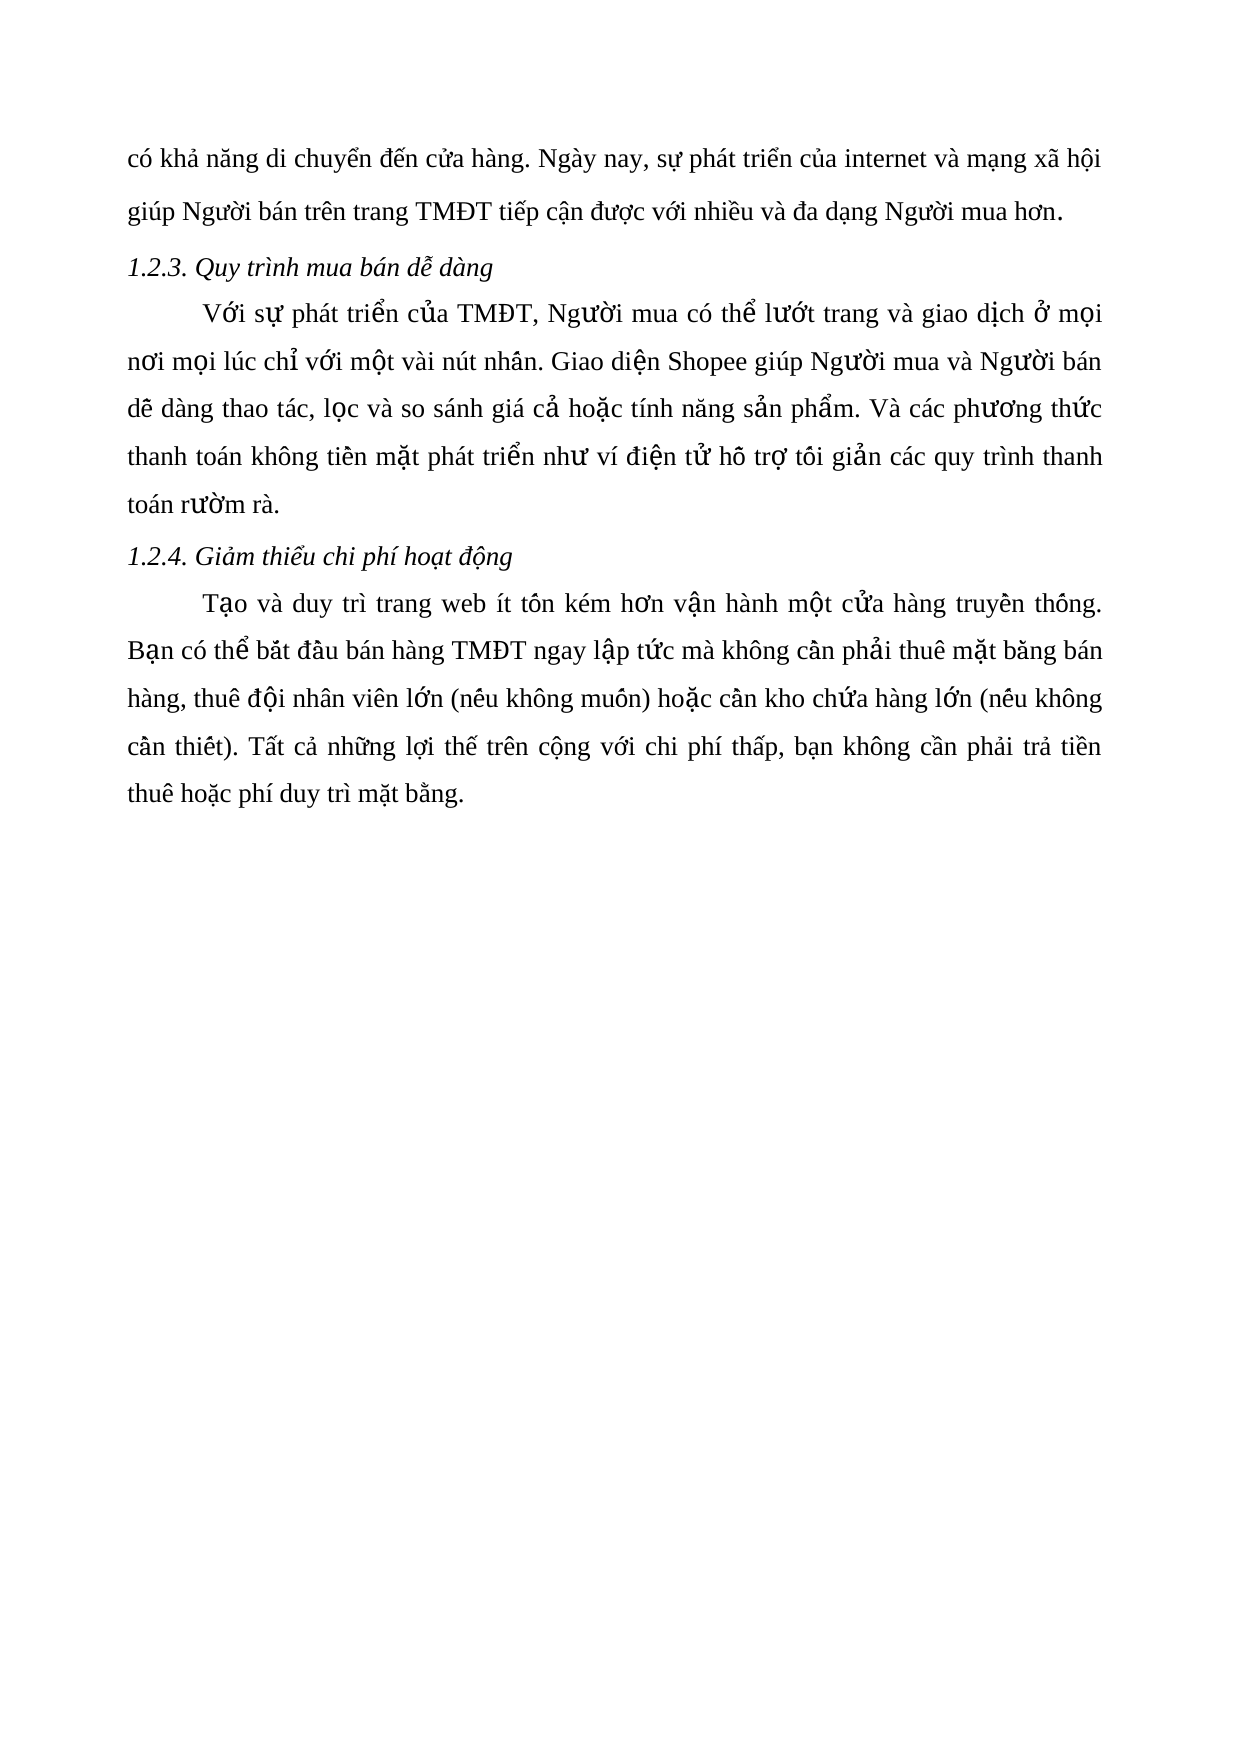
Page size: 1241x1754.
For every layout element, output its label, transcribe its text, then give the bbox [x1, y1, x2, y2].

subtitle 1.2.3. Quy trình mua bán dễ dàng [127, 251, 1103, 282]
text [127, 142, 1103, 228]
text Tạo và duy trì trang web ít tốn kém hơn vận hành một cửa hàng truyền thống. Bạn có thể bắt đầu bán hàng TMĐT ngay lập tức mà không cần phải thuê mặt bằng bán hàng, thuê đội nhân viên lớn (nếu không muốn) hoặc cần kho chứa hàng lớn (nếu không cần thiết). Tất cả những lợi thế trên cộng với chi phí thấp, bạn không cần phải trả tiền thuê hoặc phí duy trì mặt bằng. [127, 587, 1103, 808]
subtitle 1.2.4. Giảm thiểu chi phí hoạt động [127, 540, 1103, 571]
text Với sự phát triển của TMĐT, Người mua có thể lướt trang và giao dịch ở mọi nơi mọi lúc chỉ với một vài nút nhấn. Giao diện Shopee giúp Người mua và Người bán dễ dàng thao tác, lọc và so sánh giá cả hoặc tính năng sản phẩm. Và các phương thức thanh toán không tiền mặt phát triển như ví điện tử hỗ trợ tối giản các quy trình thanh toán rườm rà. [127, 297, 1103, 520]
